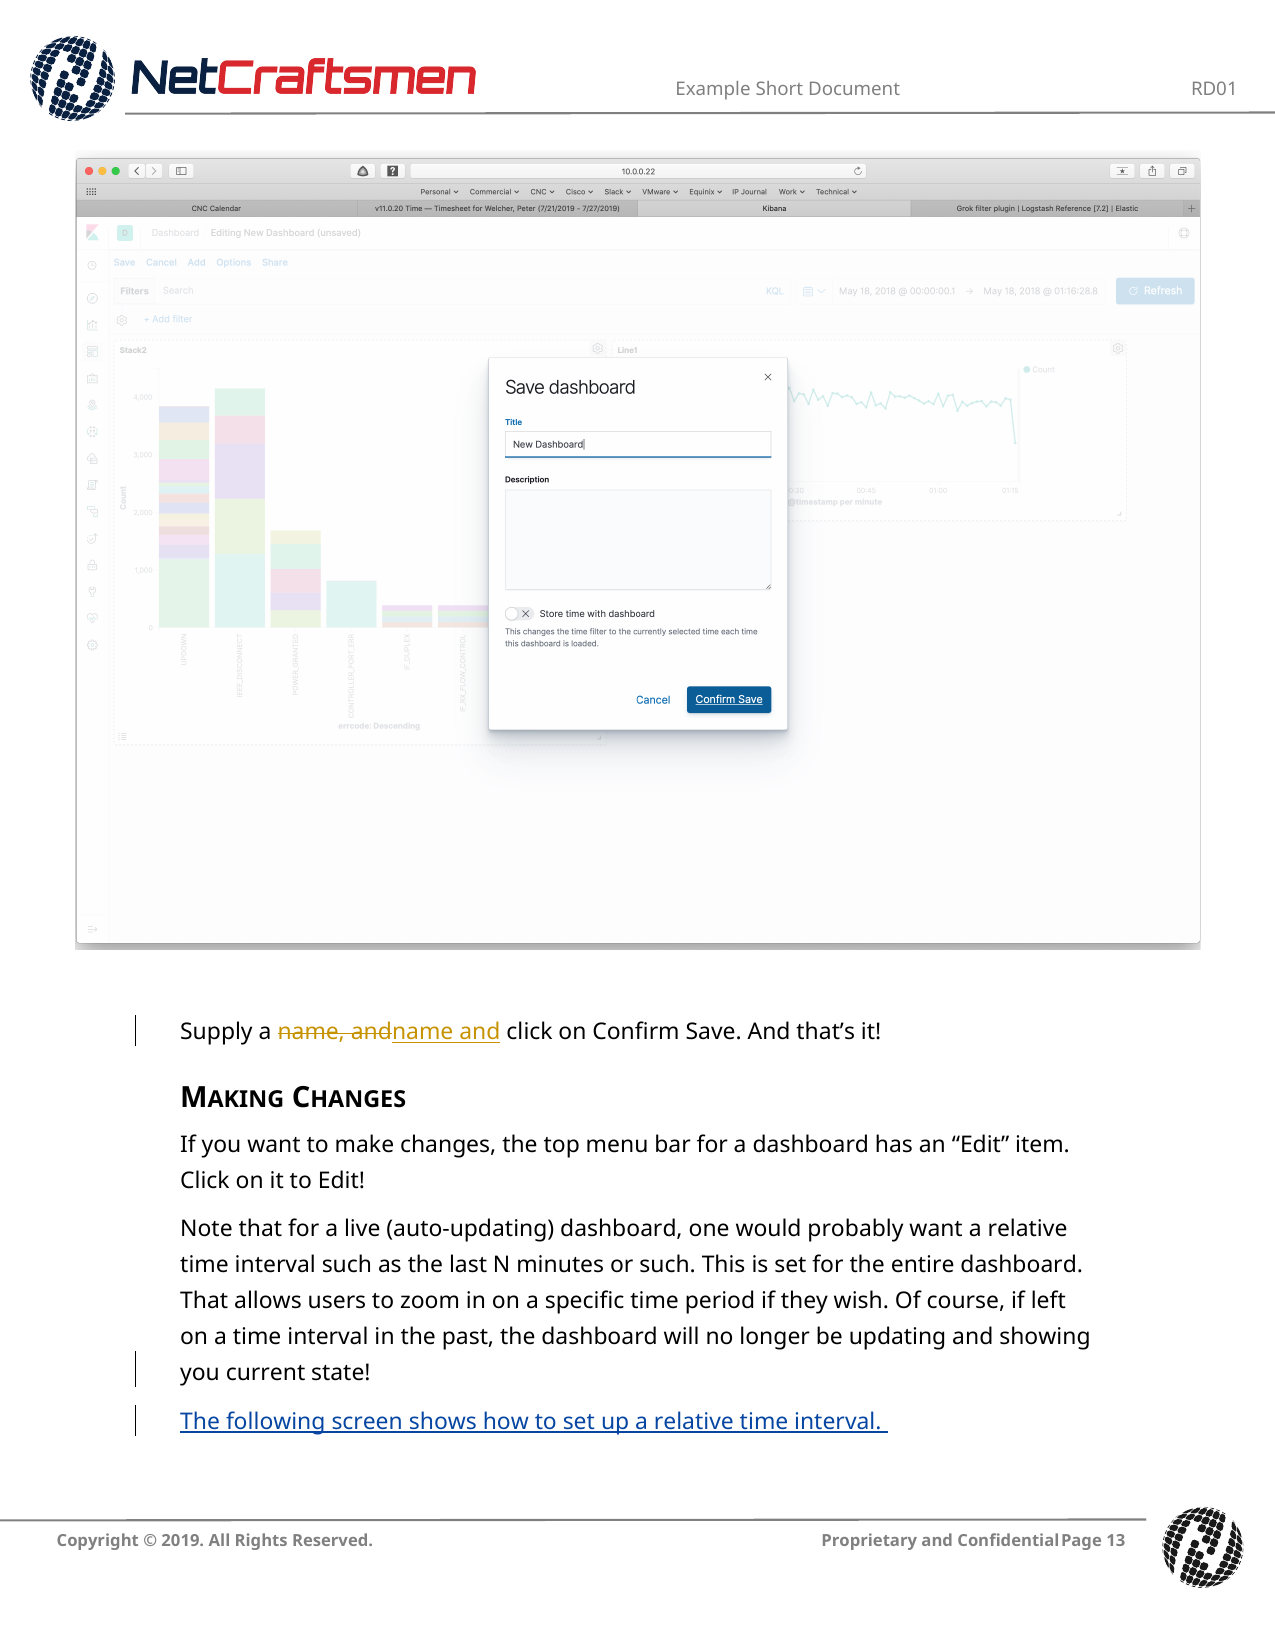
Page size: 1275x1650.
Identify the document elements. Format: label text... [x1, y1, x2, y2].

picture [1156, 1501, 1250, 1595]
picture [23, 24, 481, 133]
text Note that for a live (auto-updating) dashboard, one would probably want a relative time interval such as the last N minutes or such. This is set for the entire dashboard. That allows users to zoom in on a specific time period if they wish. Of course, if left on a time interval in the past, the dashboard will no longer be updating and showing you current state! [180, 1212, 1095, 1387]
text If you want to make changes, the top menu bar for a dashboard has an “Edit” item. Click on it to Edit! [180, 1128, 1095, 1195]
text Supply a click on Confirm Save. And that’s it! [180, 1015, 1095, 1046]
picture [75, 150, 1201, 950]
subtitle Making Changes [180, 1076, 1125, 1116]
